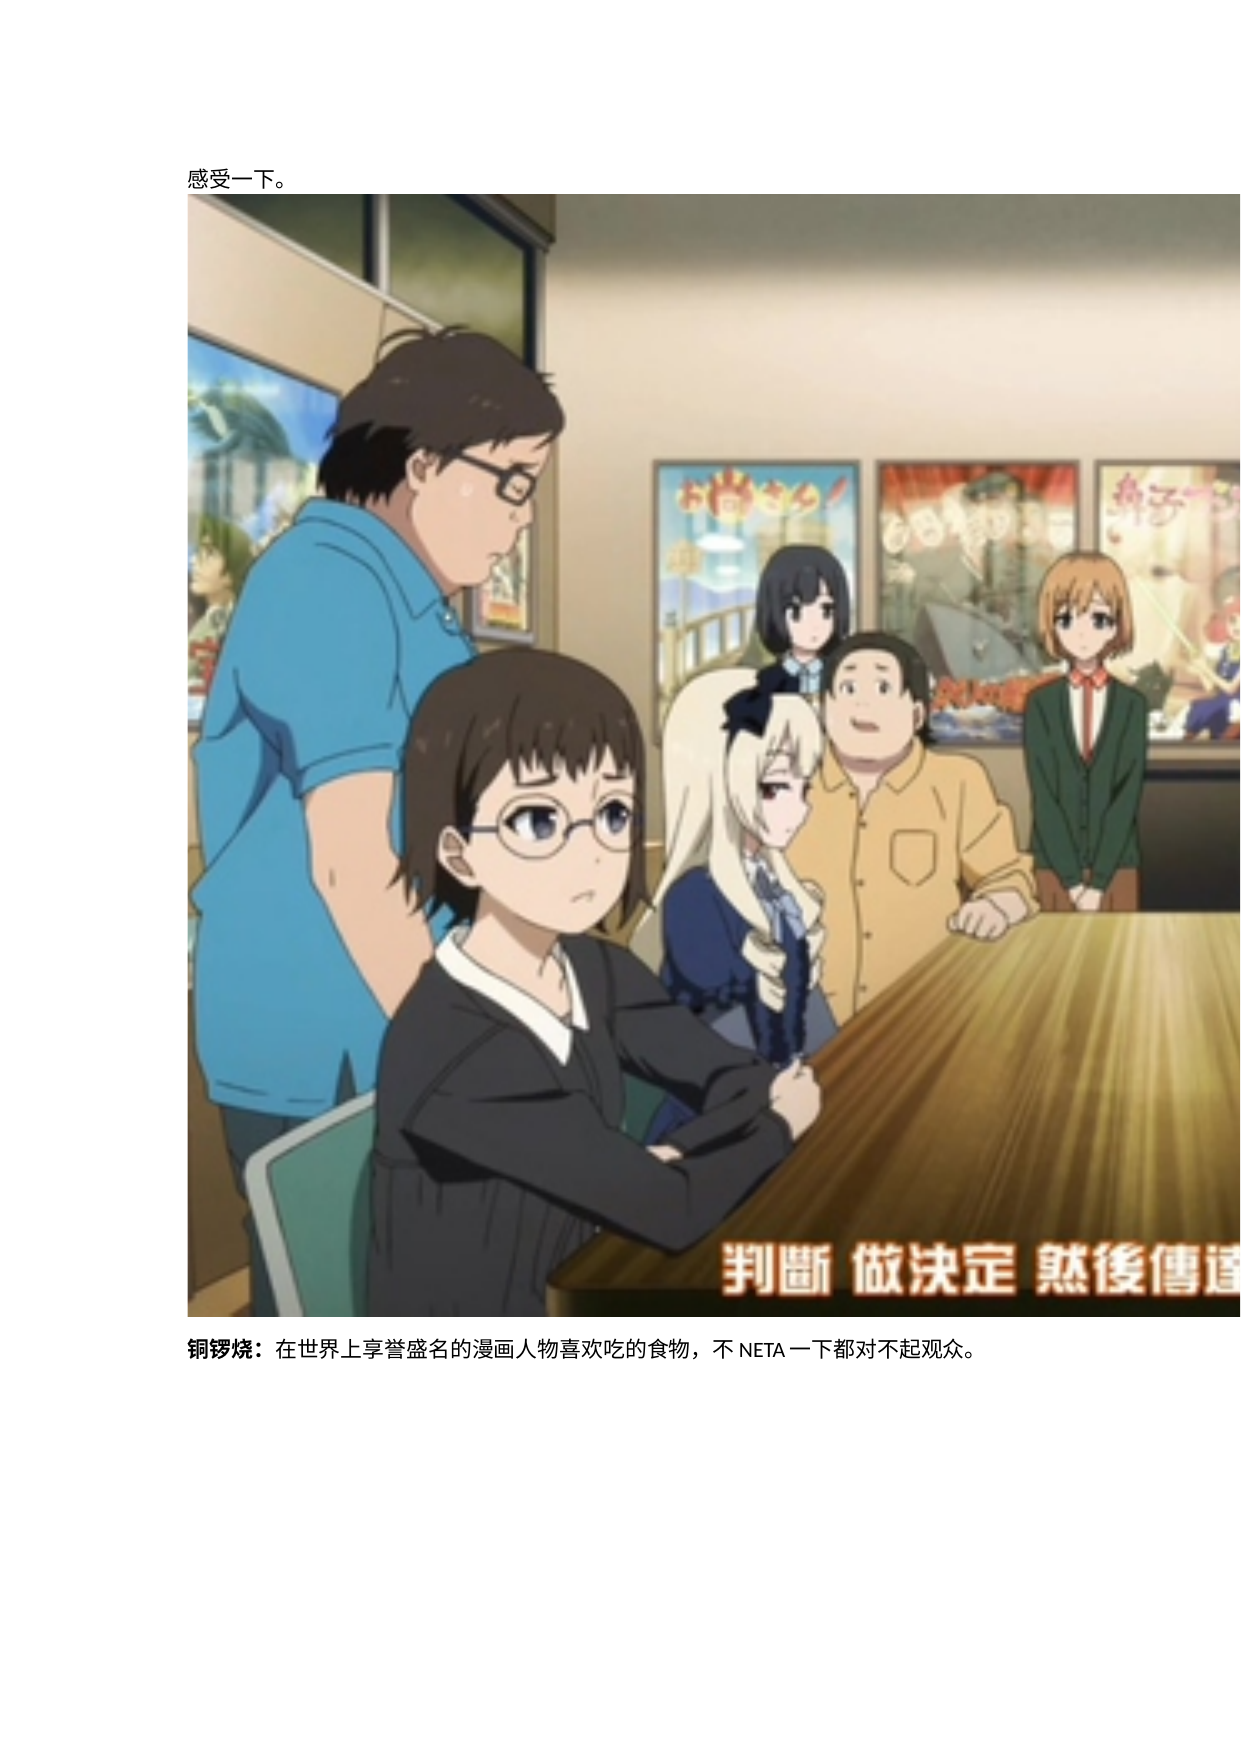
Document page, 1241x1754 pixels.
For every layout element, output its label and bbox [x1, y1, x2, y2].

picture [187, 194, 1241, 1317]
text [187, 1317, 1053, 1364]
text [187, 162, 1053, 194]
